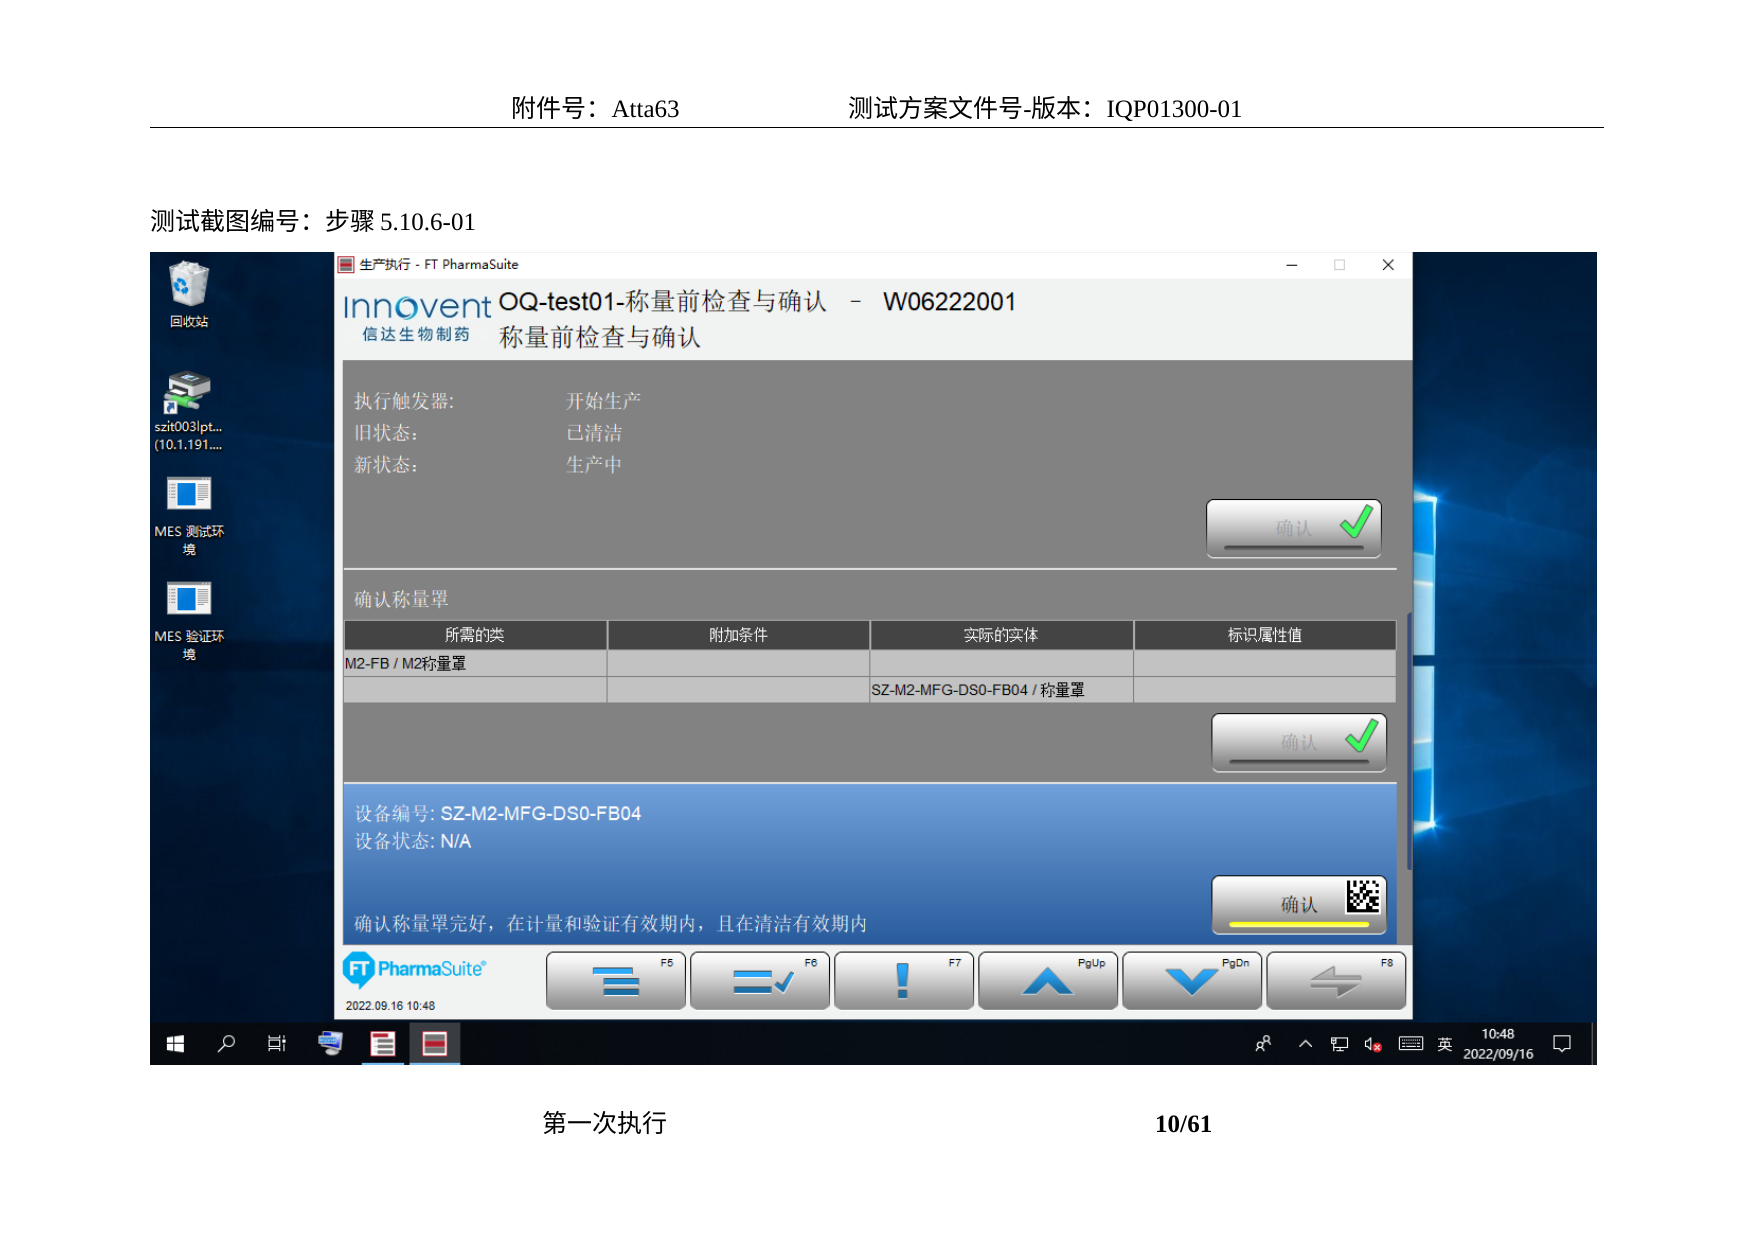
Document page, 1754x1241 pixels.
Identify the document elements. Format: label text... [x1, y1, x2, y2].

picture [150, 252, 1597, 1065]
text 测试截图编号：步骤5.10.6-01 [150, 187, 1604, 252]
